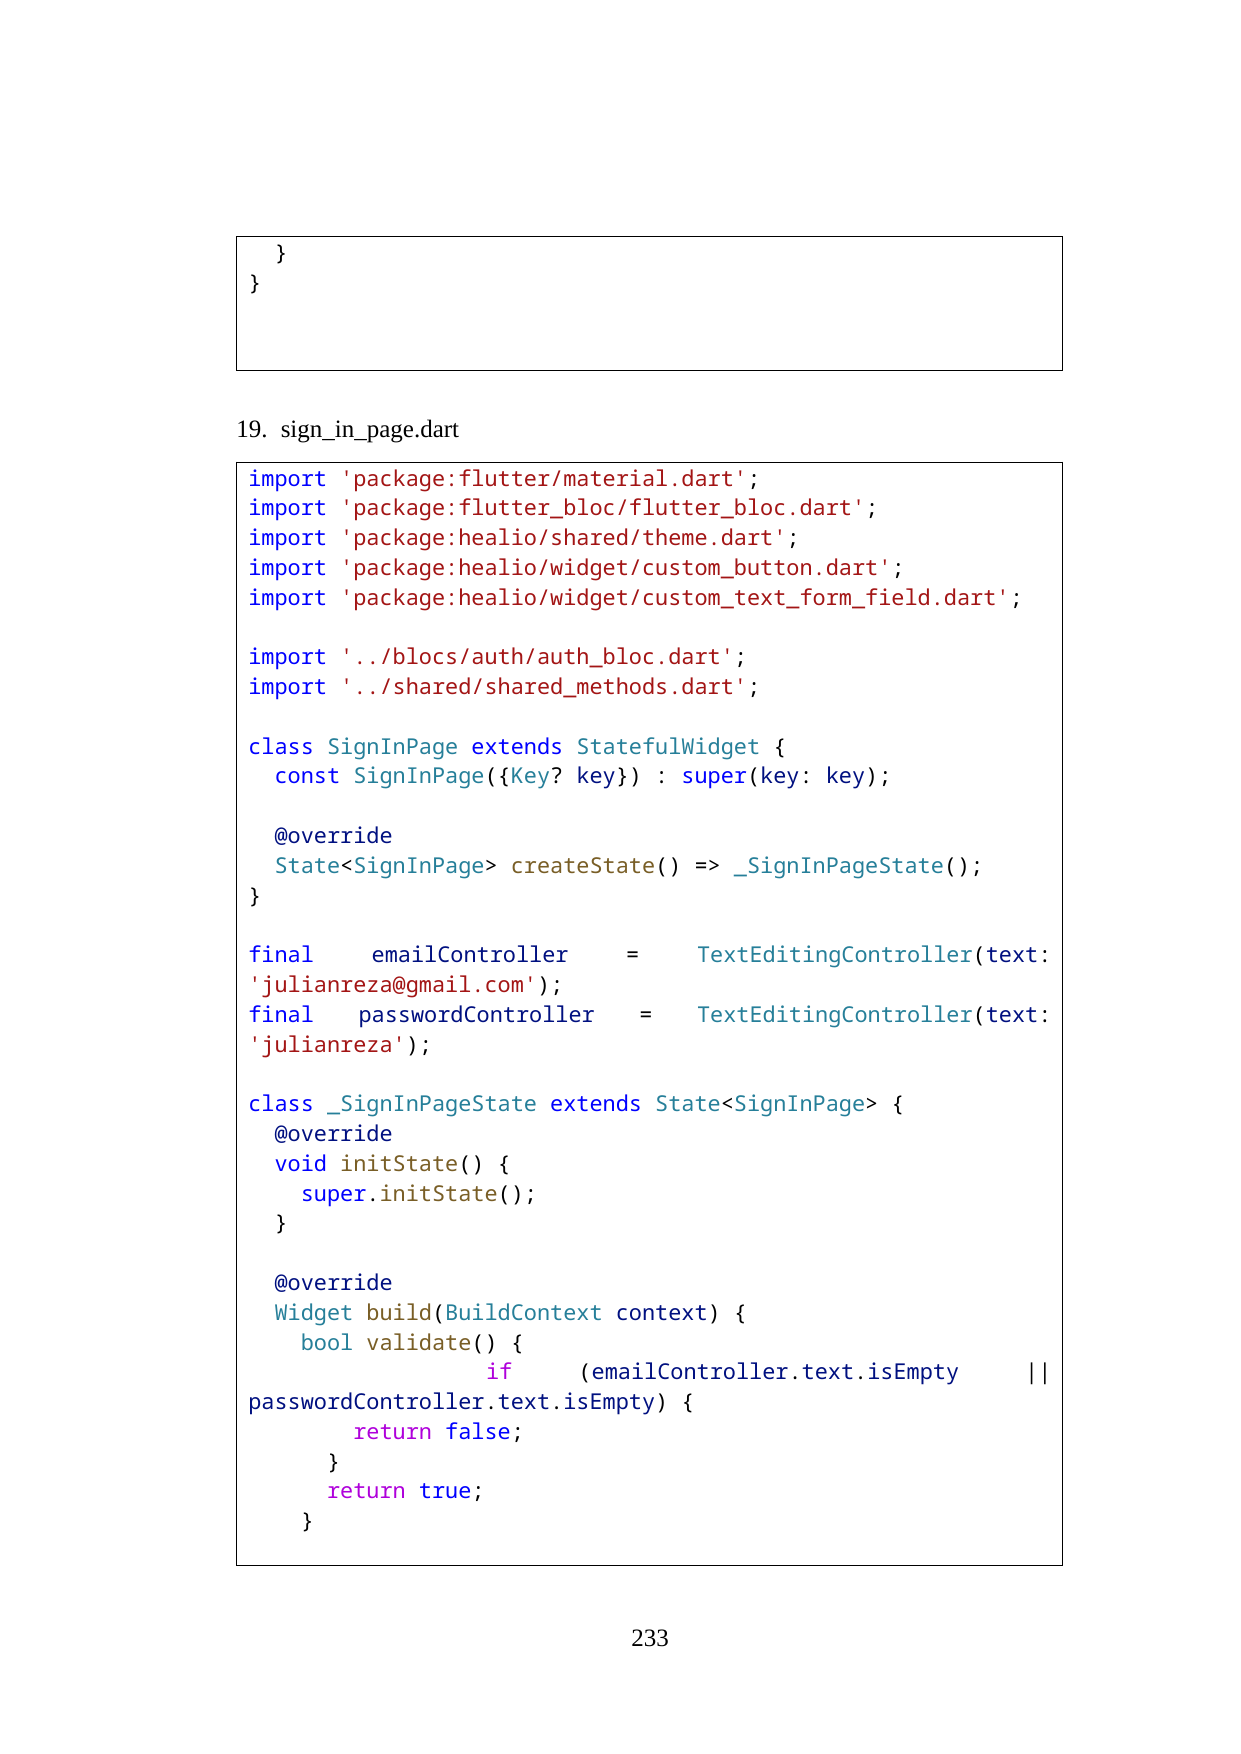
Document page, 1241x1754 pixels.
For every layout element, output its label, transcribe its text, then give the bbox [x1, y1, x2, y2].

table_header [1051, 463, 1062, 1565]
list sign_in_page.dart [236, 414, 1063, 443]
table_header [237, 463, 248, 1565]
